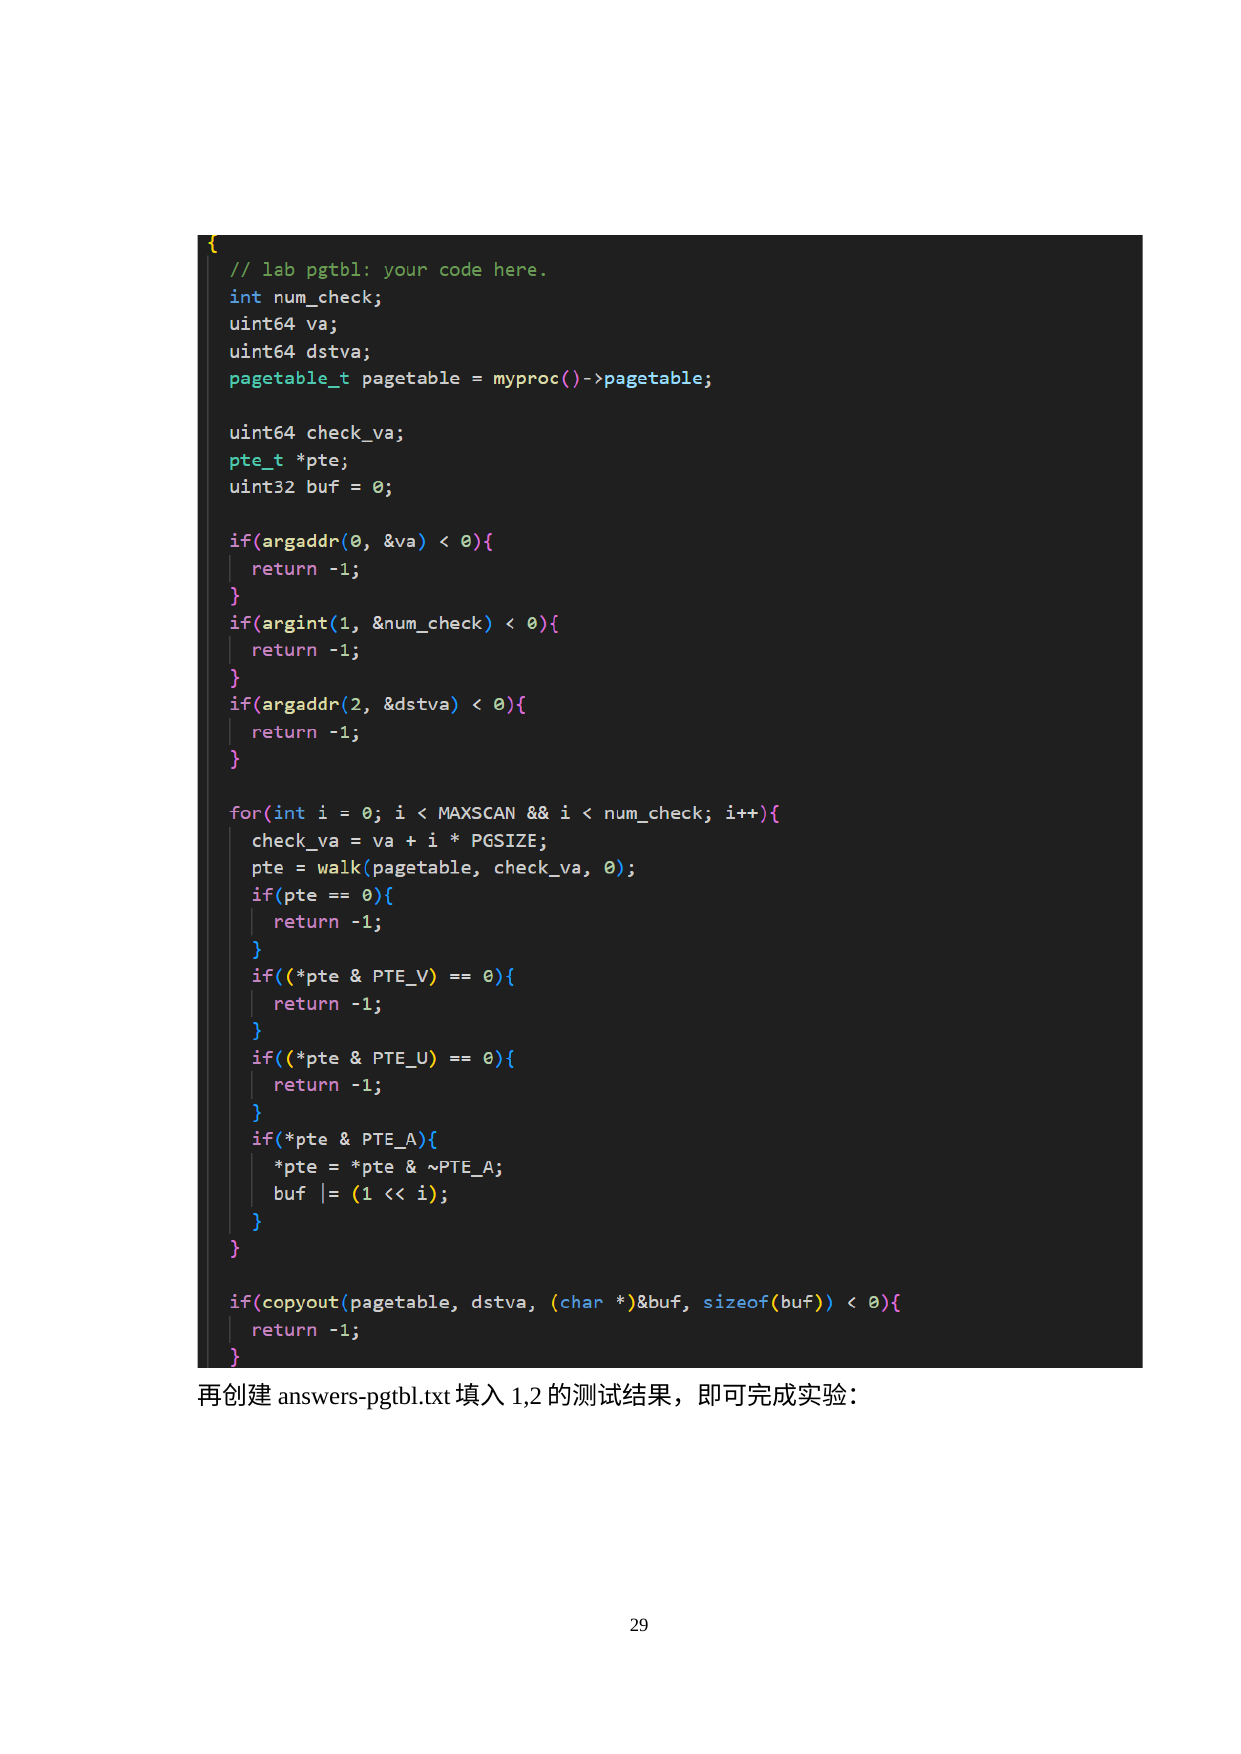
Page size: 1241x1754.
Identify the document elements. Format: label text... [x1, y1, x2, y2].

picture [197, 235, 1143, 1368]
text 再创建answers-pgtbl.txt填入1,2的测试结果，即可完成实验： [148, 1375, 1092, 1411]
